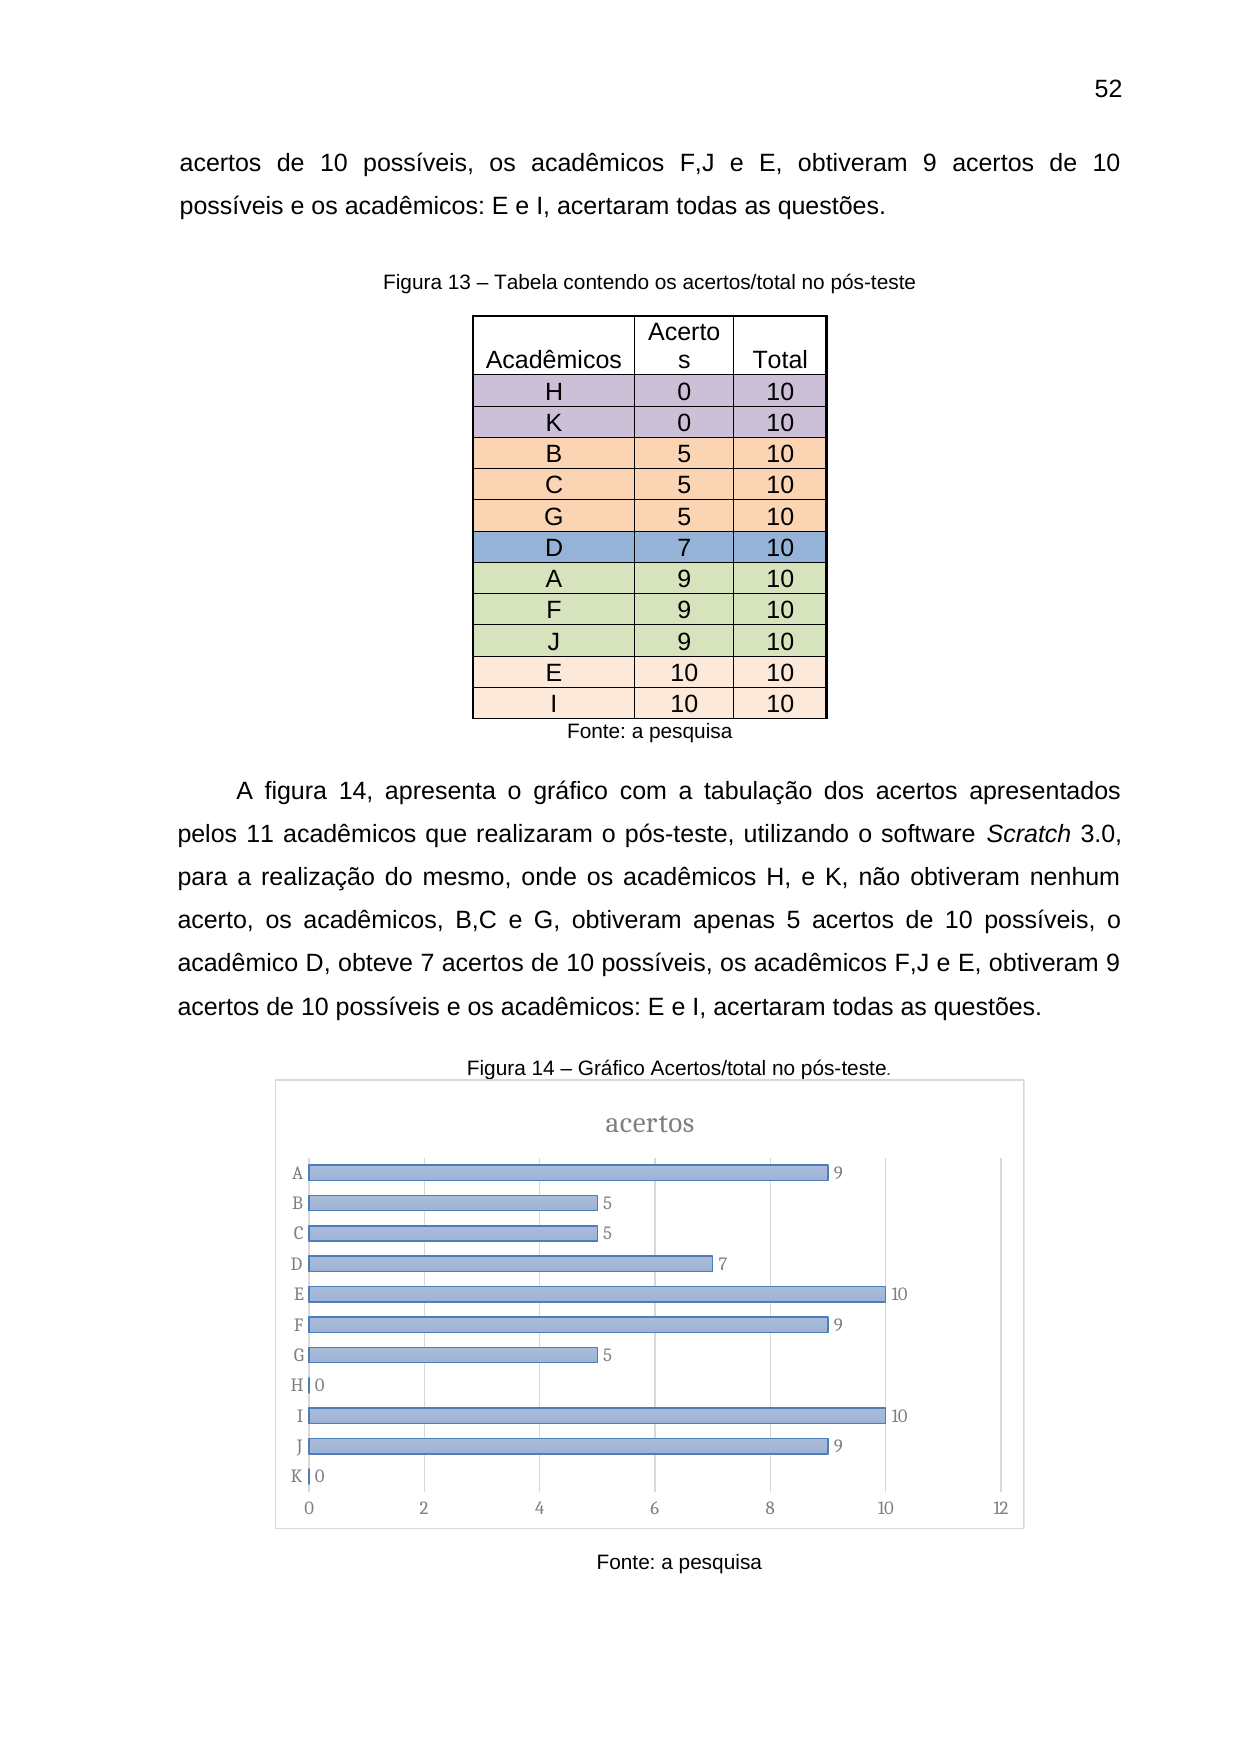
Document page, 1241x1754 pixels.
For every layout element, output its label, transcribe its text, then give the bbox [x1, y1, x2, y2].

table_cell 10 [734, 563, 825, 593]
text Figura 13 – Tabela contendo os acertos/total no pós-teste [177, 270, 1122, 294]
table_cell 0 [635, 375, 733, 406]
text Fonte: a pesquisa [177, 719, 1122, 743]
text A figura 14, apresenta o gráfico com a tabulação dos acertos apresentados pelos 11 acadêmicos que realizaram o pós-teste, utilizando o software Scratch 3.0, para a realização do mesmo, onde os acadêmicos H, e K, não obtiveram nenhum acerto, os acadêmicos, B,C e G, obtiveram apenas 5 acertos de 10 possíveis, o acadêmico D, obteve 7 acertos de 10 possíveis, os acadêmicos F,J e E, obtiveram 9 acertos de 10 possíveis e os acadêmicos: E e I, acertaram todas as questões. [177, 776, 1122, 1020]
table_cell 5 [635, 500, 733, 531]
text Figura 14 – Gráfico Acertos/total no pós-teste. [177, 1055, 1122, 1529]
table_cell E [474, 657, 634, 687]
table_cell 7 [635, 532, 733, 562]
table_cell 9 [635, 563, 733, 593]
table_cell 10 [635, 688, 733, 718]
table_cell 0 [635, 407, 733, 437]
table_cell 10 [734, 532, 825, 562]
table_cell 10 [734, 500, 825, 531]
text Fonte: a pesquisa [177, 1550, 1122, 1574]
table_cell A [474, 563, 634, 593]
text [179, 148, 1122, 219]
table_cell 5 [635, 469, 733, 499]
table_header Total [734, 317, 825, 374]
table_cell 10 [734, 375, 825, 406]
table_cell 10 [734, 594, 825, 624]
table_cell 10 [635, 657, 733, 687]
table_cell J [474, 625, 634, 656]
table_cell F [474, 594, 634, 624]
table_cell B [474, 438, 634, 468]
table_cell 10 [734, 625, 825, 656]
table_header Acadêmicos [474, 317, 634, 374]
table_cell I [474, 688, 634, 718]
table_cell 5 [635, 438, 733, 468]
table_header Acertos [635, 317, 733, 374]
table_cell D [474, 532, 634, 562]
table_cell 10 [734, 407, 825, 437]
table_cell G [474, 500, 634, 531]
table_cell C [474, 469, 634, 499]
table_cell K [474, 407, 634, 437]
table_cell 10 [734, 438, 825, 468]
table_cell 10 [734, 469, 825, 499]
table_cell 9 [635, 594, 733, 624]
table_cell H [474, 375, 634, 406]
table_cell 10 [734, 657, 825, 687]
table_cell 10 [734, 688, 825, 718]
table_cell 9 [635, 625, 733, 656]
